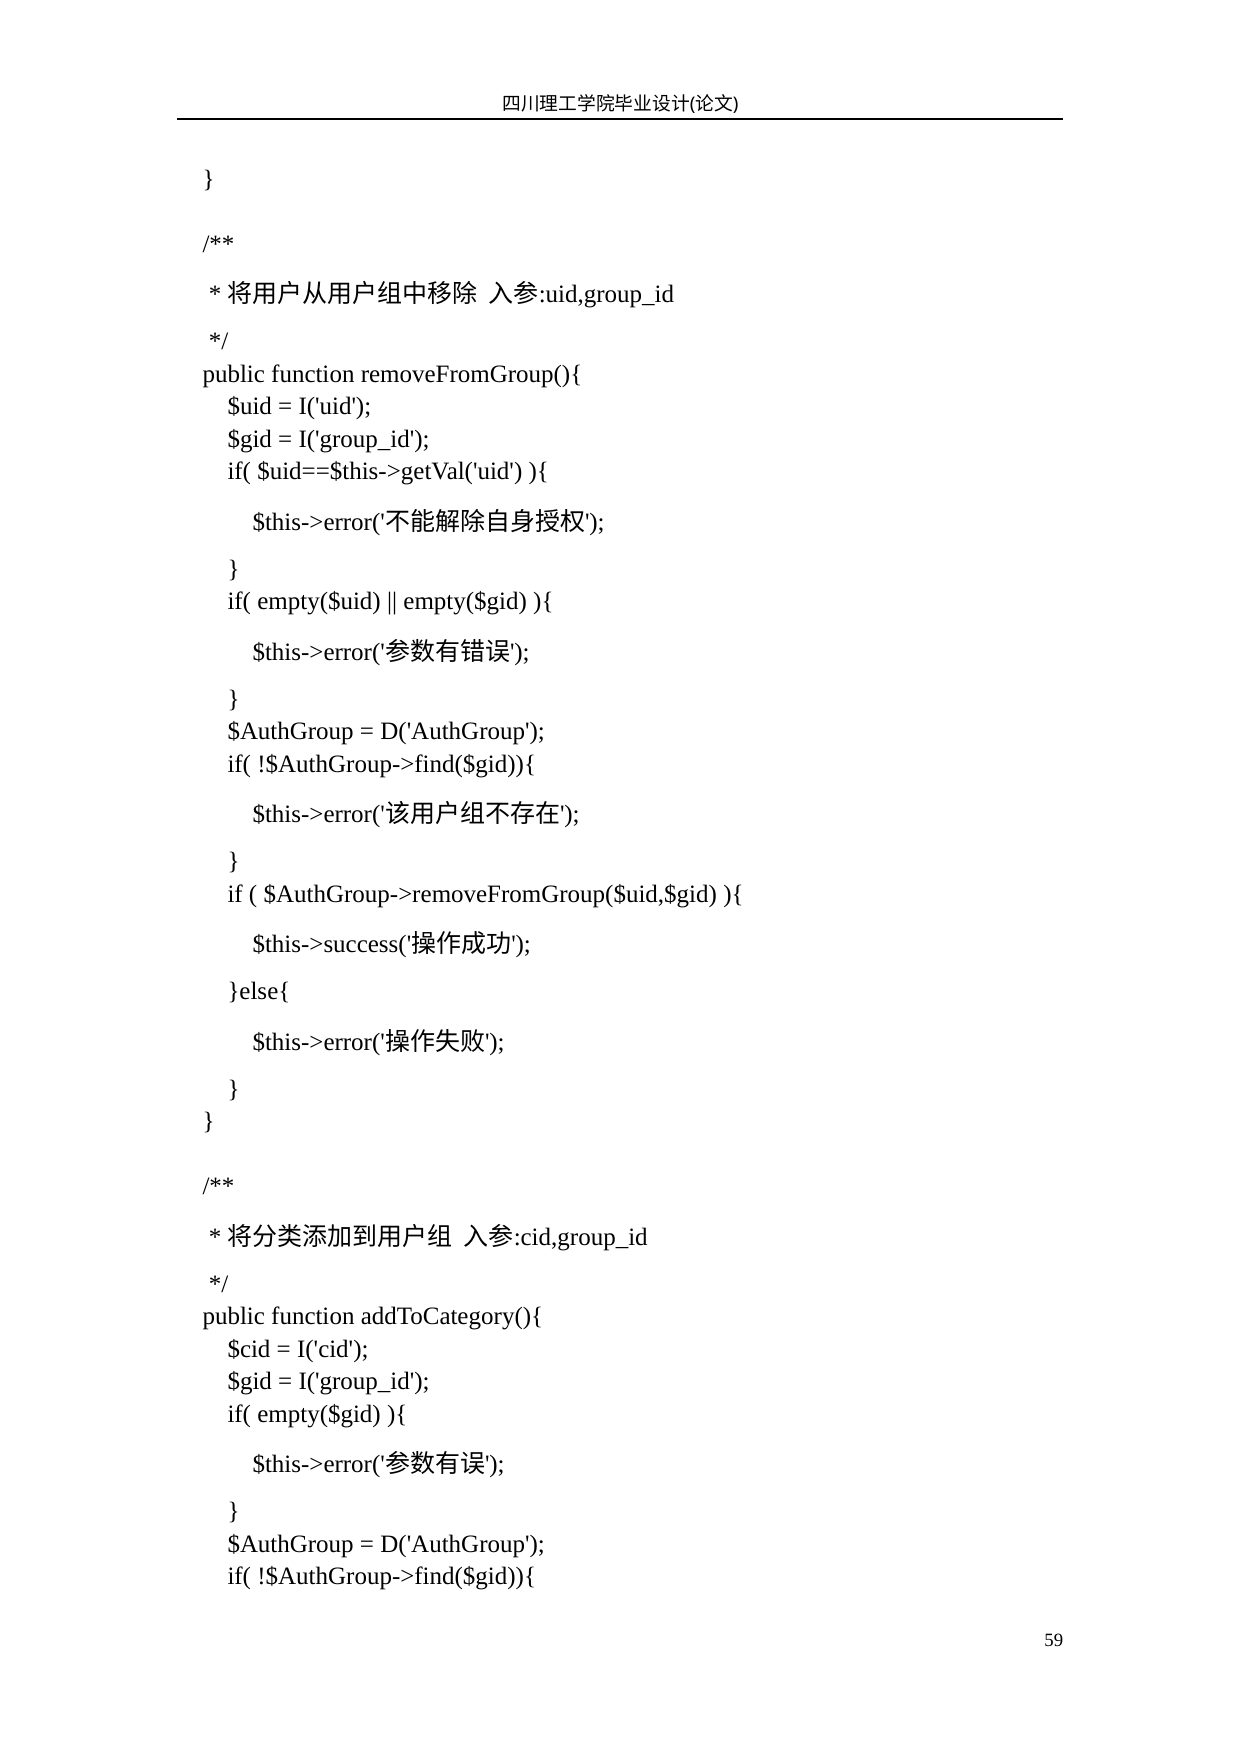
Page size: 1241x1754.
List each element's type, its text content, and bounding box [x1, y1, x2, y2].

text if ( $AuthGroup->removeFromGroup($uid,$gid) ){ [177, 877, 1063, 909]
text }else{ [177, 974, 1063, 1007]
text /** [177, 1169, 1063, 1202]
text } [177, 1104, 1063, 1137]
text $gid = I('group_id'); [177, 1364, 1063, 1397]
text * 将分类添加到用户组 入参:cid,group_id [177, 1202, 1063, 1267]
text } [177, 162, 1063, 194]
text $AuthGroup = D('AuthGroup'); [177, 714, 1063, 747]
text } [177, 682, 1063, 714]
text $this->error('不能解除自身授权'); [177, 487, 1063, 552]
text $this->error('参数有误'); [177, 1429, 1063, 1494]
text /** [177, 227, 1063, 259]
text */ [177, 1267, 1063, 1299]
text } [177, 1072, 1063, 1104]
text $this->success('操作成功'); [177, 909, 1063, 974]
text $this->error('操作失败'); [177, 1007, 1063, 1072]
text public function removeFromGroup(){ [177, 357, 1063, 389]
text } [177, 844, 1063, 877]
text $cid = I('cid'); [177, 1332, 1063, 1364]
text if( !$AuthGroup->find($gid)){ [177, 1559, 1063, 1592]
text $uid = I('uid'); [177, 389, 1063, 422]
text $AuthGroup = D('AuthGroup'); [177, 1527, 1063, 1559]
text if( empty($uid) || empty($gid) ){ [177, 584, 1063, 617]
text if( !$AuthGroup->find($gid)){ [177, 747, 1063, 779]
text * 将用户从用户组中移除 入参:uid,group_id [177, 259, 1063, 324]
text */ [177, 324, 1063, 357]
text if( $uid==$this->getVal('uid') ){ [177, 454, 1063, 487]
text } [177, 552, 1063, 584]
text $gid = I('group_id'); [177, 422, 1063, 454]
text if( empty($gid) ){ [177, 1397, 1063, 1429]
text } [177, 1494, 1063, 1527]
text public function addToCategory(){ [177, 1299, 1063, 1332]
text $this->error('参数有错误'); [177, 617, 1063, 682]
text $this->error('该用户组不存在'); [177, 779, 1063, 844]
